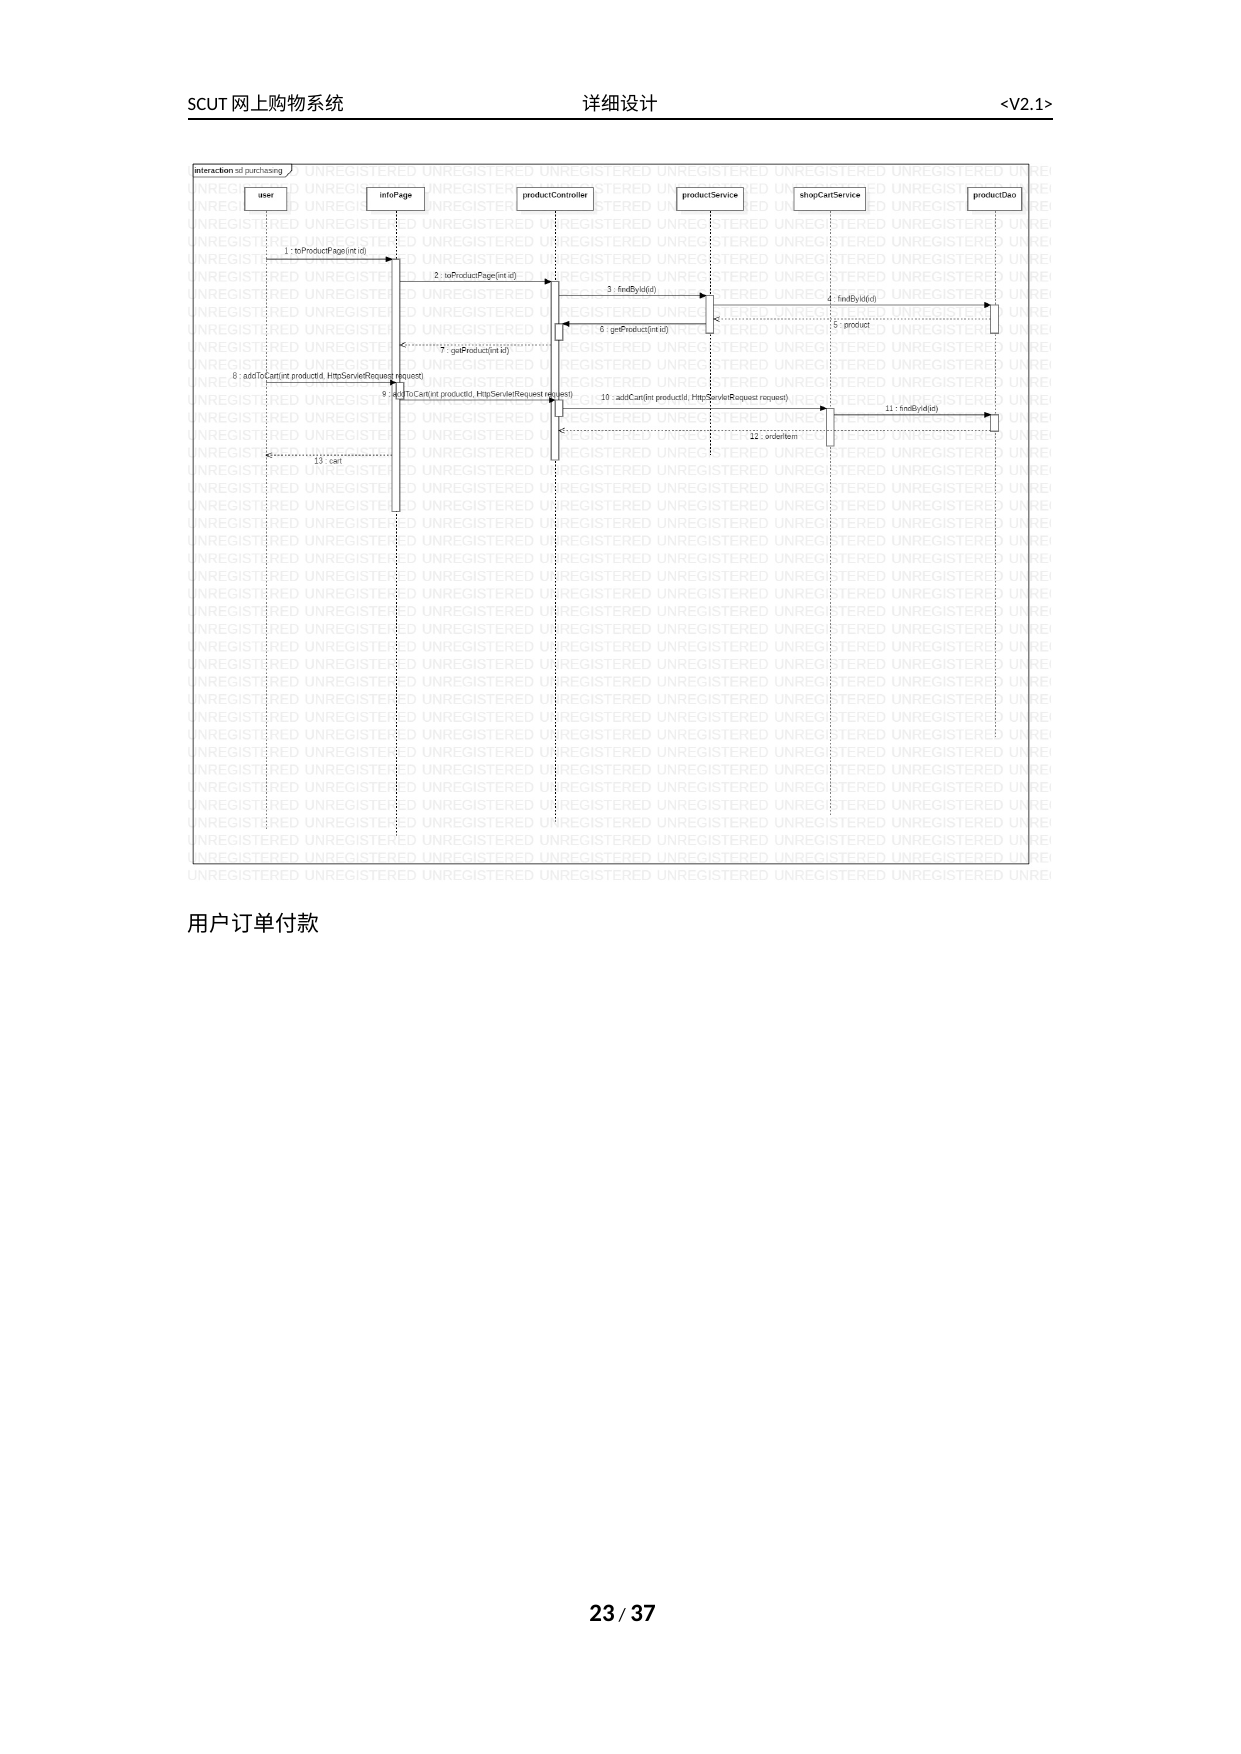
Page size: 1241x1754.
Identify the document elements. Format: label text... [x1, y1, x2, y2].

picture [187, 158, 1052, 887]
text 用户订单付款 [187, 906, 1053, 938]
